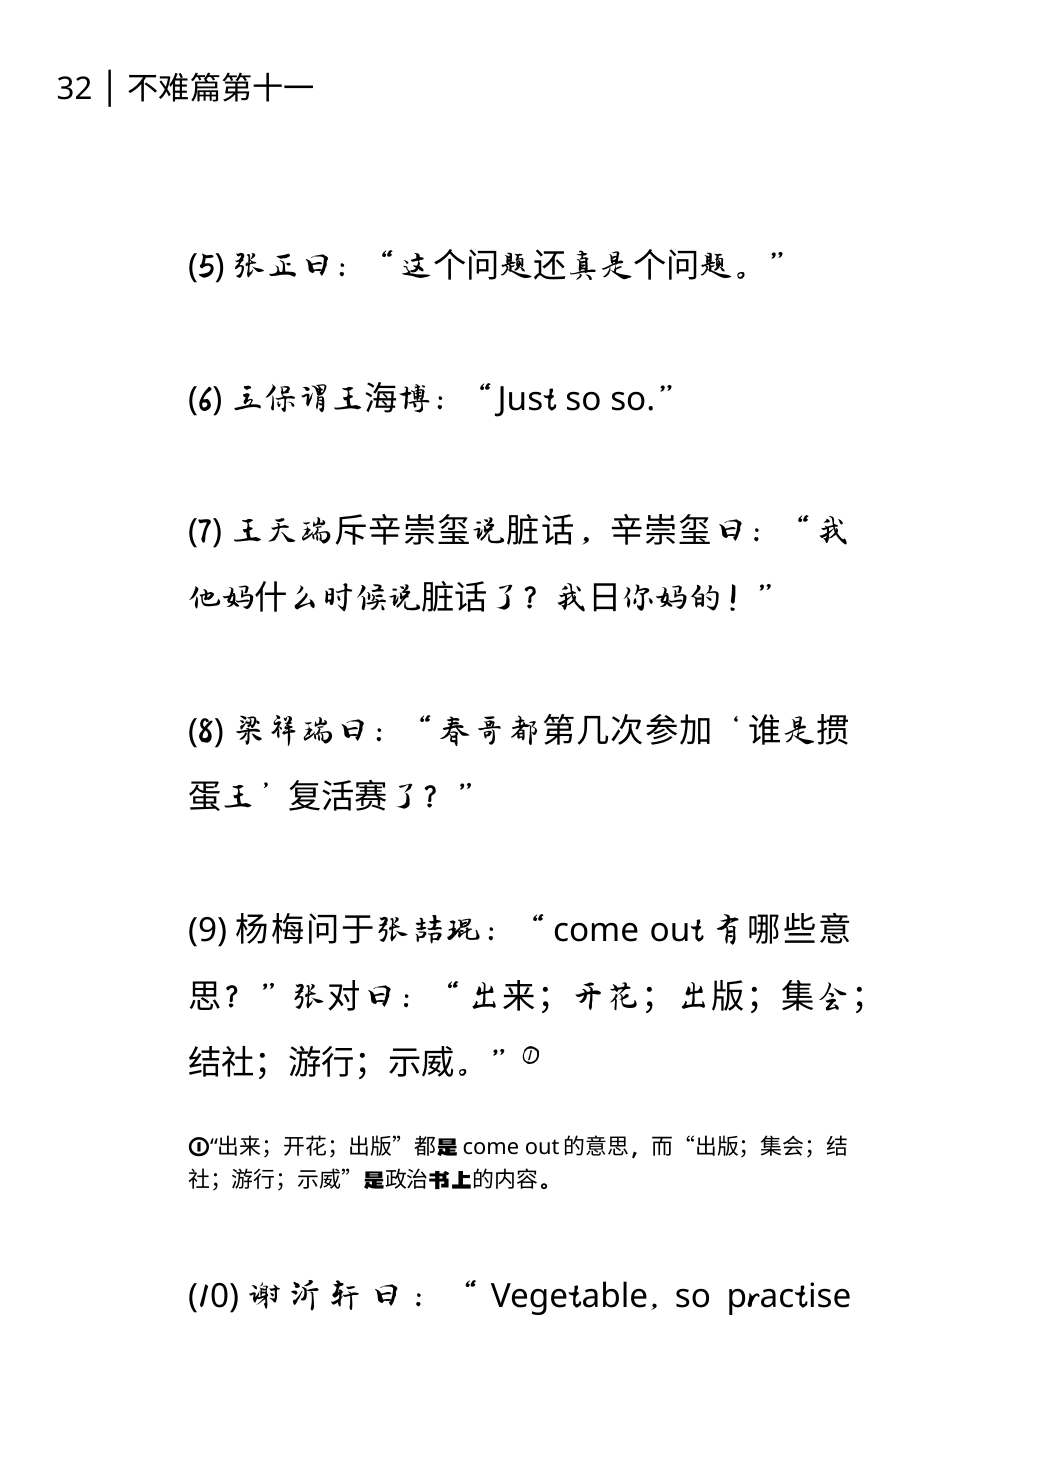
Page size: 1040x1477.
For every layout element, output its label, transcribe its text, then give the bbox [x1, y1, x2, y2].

text ①“出来；开花；出版”都是come out的意思，而“出版；集会；结社；游行；示威”是政治书上的内容。 [188, 1130, 852, 1197]
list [188, 1263, 852, 1329]
list 梁祥瑞曰：“春哥都第几次参加‘谁是掼蛋王’复活赛了？” [188, 698, 852, 831]
list 张正曰：“这个问题还真是个问题。” [188, 233, 852, 299]
list 立保谓王海博：“Just so so.” [188, 366, 852, 432]
list 杨梅问于张喆琨：“come out有哪些意思？”张对曰：“出来；开花；出版；集会；结社；游行；示威。”① [188, 897, 852, 1097]
list 王天瑞斥辛崇玺说脏话，辛崇玺曰：“我他妈什么时候说脏话了？我日你妈的！” [188, 499, 852, 632]
